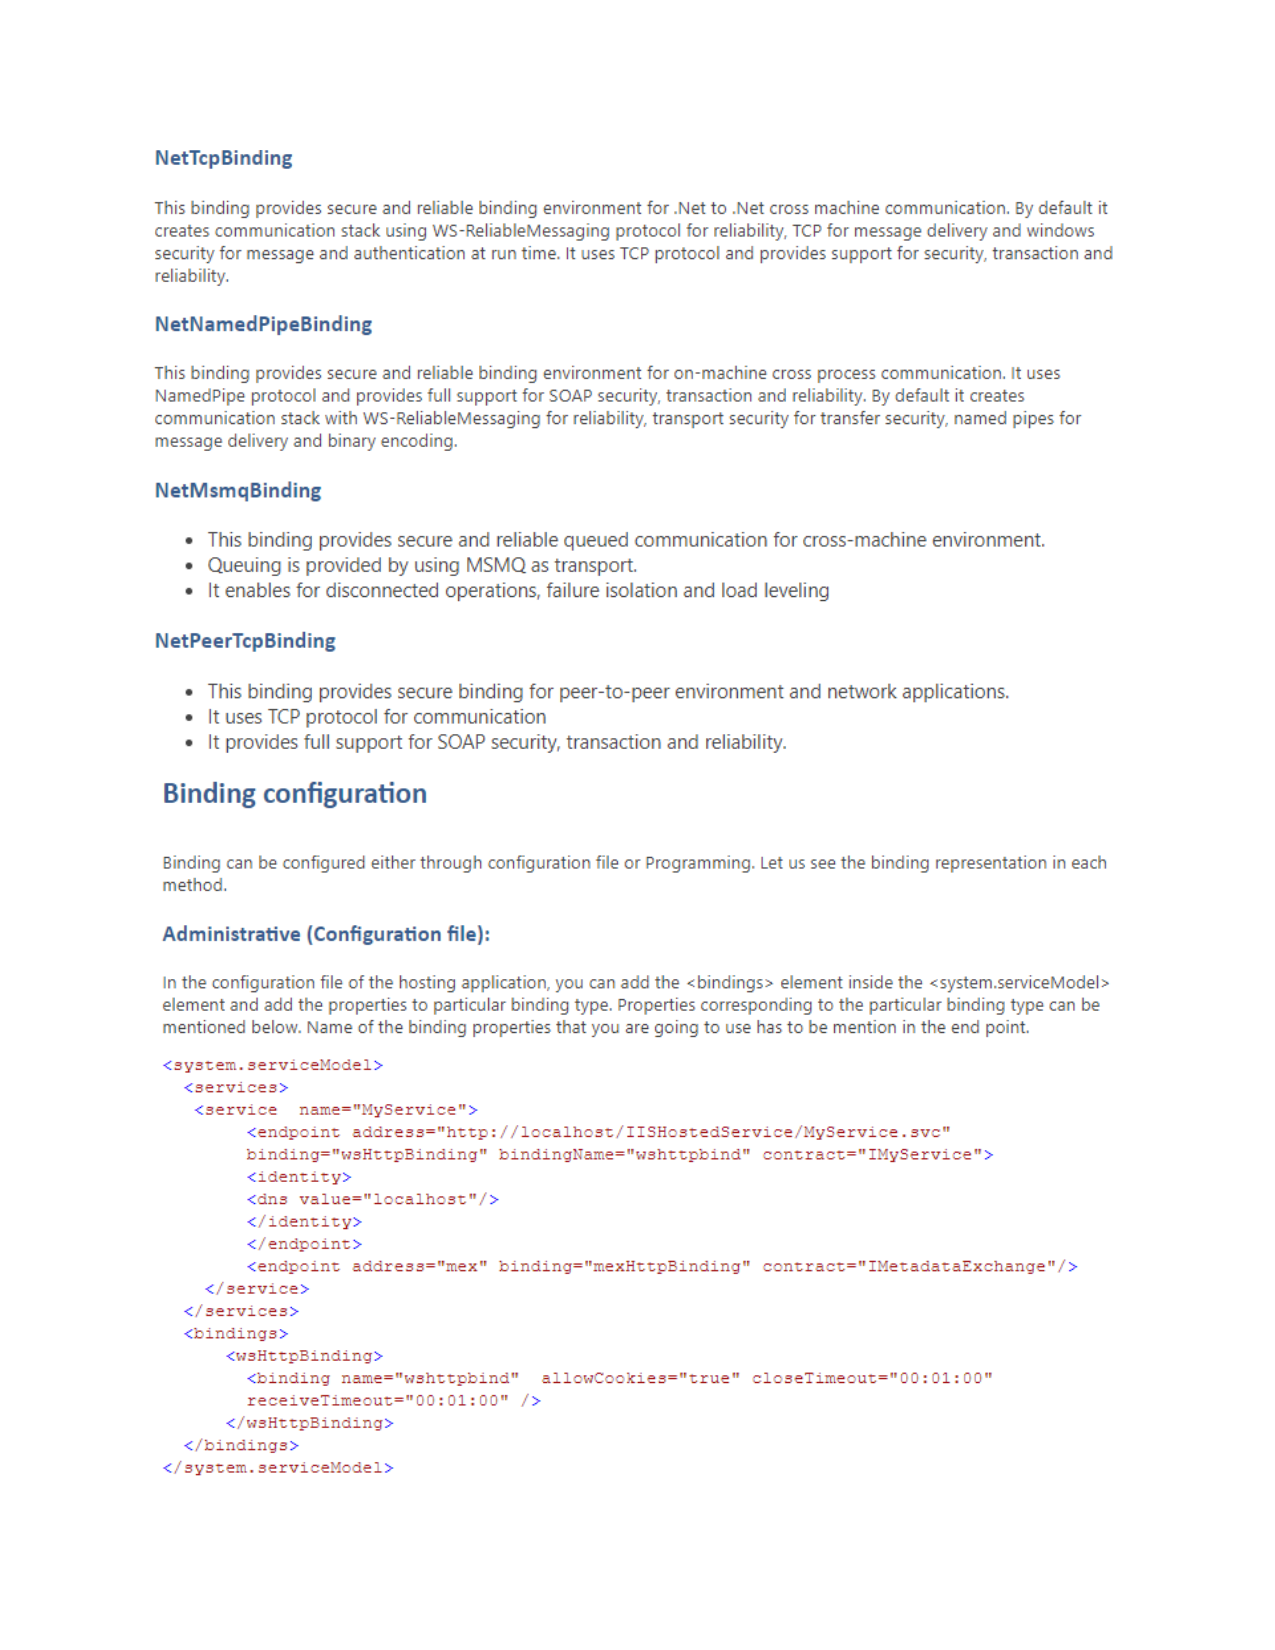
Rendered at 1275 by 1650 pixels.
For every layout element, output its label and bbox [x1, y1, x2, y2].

picture [150, 150, 1125, 761]
picture [150, 779, 1125, 1482]
